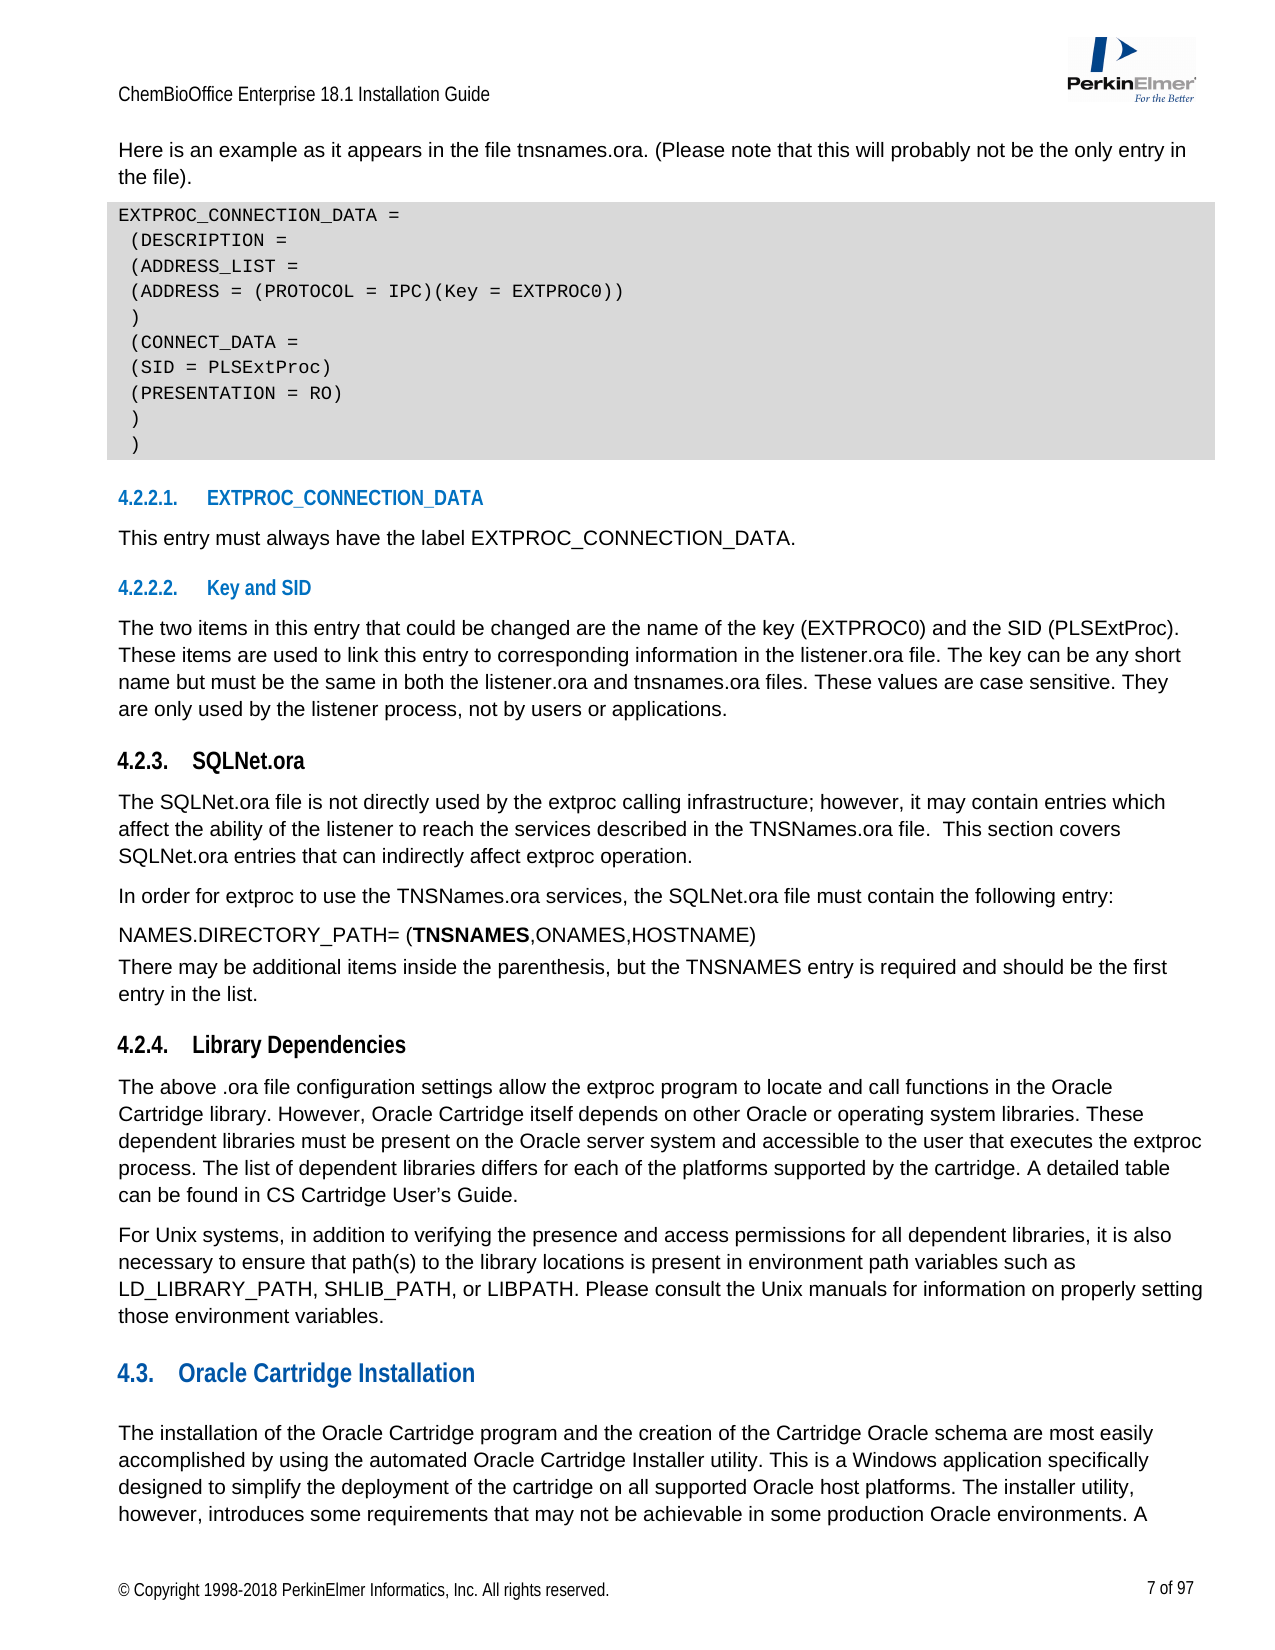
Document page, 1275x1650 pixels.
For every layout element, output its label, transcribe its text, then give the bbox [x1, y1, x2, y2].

picture [1067, 37, 1197, 102]
text There may be additional items inside the parenthesis, but the TNSNAMES entry is required and should be the first entry in the list. [118, 951, 1204, 1006]
text NAMES.DIRECTORY_PATH= (TNSNAMES,ONAMES,HOSTNAME) [118, 920, 1204, 947]
subtitle SQLNet.ora [117, 746, 1204, 774]
subtitle EXTPROC_CONNECTION_DATA [118, 485, 1204, 510]
text Here is an example as it appears in the file tnsnames.ora. (Please note that this will probably not be the only entry in the file). [118, 135, 1204, 189]
subtitle Key and SID [118, 575, 1204, 600]
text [118, 1417, 1204, 1526]
text The SQLNet.ora file is not directly used by the extproc calling infrastructure; however, it may contain entries which affect the ability of the listener to reach the services described in the TNSNames.ora file. This section covers SQLNet.ora entries that can indirectly affect extproc operation. [118, 787, 1204, 868]
text This entry must always have the label EXTPROC_CONNECTION_DATA. [118, 523, 1204, 550]
subtitle Library Dependencies [117, 1031, 1204, 1059]
text The above .ora file configuration settings allow the extproc program to locate and call functions in the Oracle Cartridge library. However, Oracle Cartridge itself depends on other Oracle or operating system libraries. These dependent libraries must be present on the Oracle server system and accessible to the user that executes the extproc process. The list of dependent libraries differs for each of the platforms supported by the cartridge. A detailed table can be found in CS Cartridge User’s Guide. [118, 1072, 1204, 1207]
text The two items in this entry that could be changed are the name of the key (EXTPROC0) and the SID (PLSExtProc). These items are used to link this entry to corresponding information in the listener.ora file. The key can be any short name but must be the same in both the listener.ora and tnsnames.ora files. These values are case sensitive. They are only used by the listener process, not by users or applications. [118, 612, 1204, 721]
text In order for extproc to use the TNSNames.ora services, the SQLNet.ora file must contain the following entry: [118, 881, 1204, 908]
text For Unix systems, in addition to verifying the presence and access permissions for all dependent libraries, it is also necessary to ensure that path(s) to the library locations is present in environment path variables such as LD_LIBRARY_PATH, SHLIB_PATH, or LIBPATH. Please consult the Unix manuals for information on properly setting those environment variables. [118, 1219, 1204, 1328]
table_header EXTPROC_CONNECTION_DATA = (DESCRIPTION = (ADDRESS_LIST = (ADDRESS = (PROTOCOL = IPC)(Key = EXTPROC0)) ) (CONNECT_DATA = (SID = PLSExtProc) (PRESENTATION = RO) ) ) [107, 202, 1215, 460]
subtitle Oracle Cartridge Installation [117, 1357, 1204, 1388]
